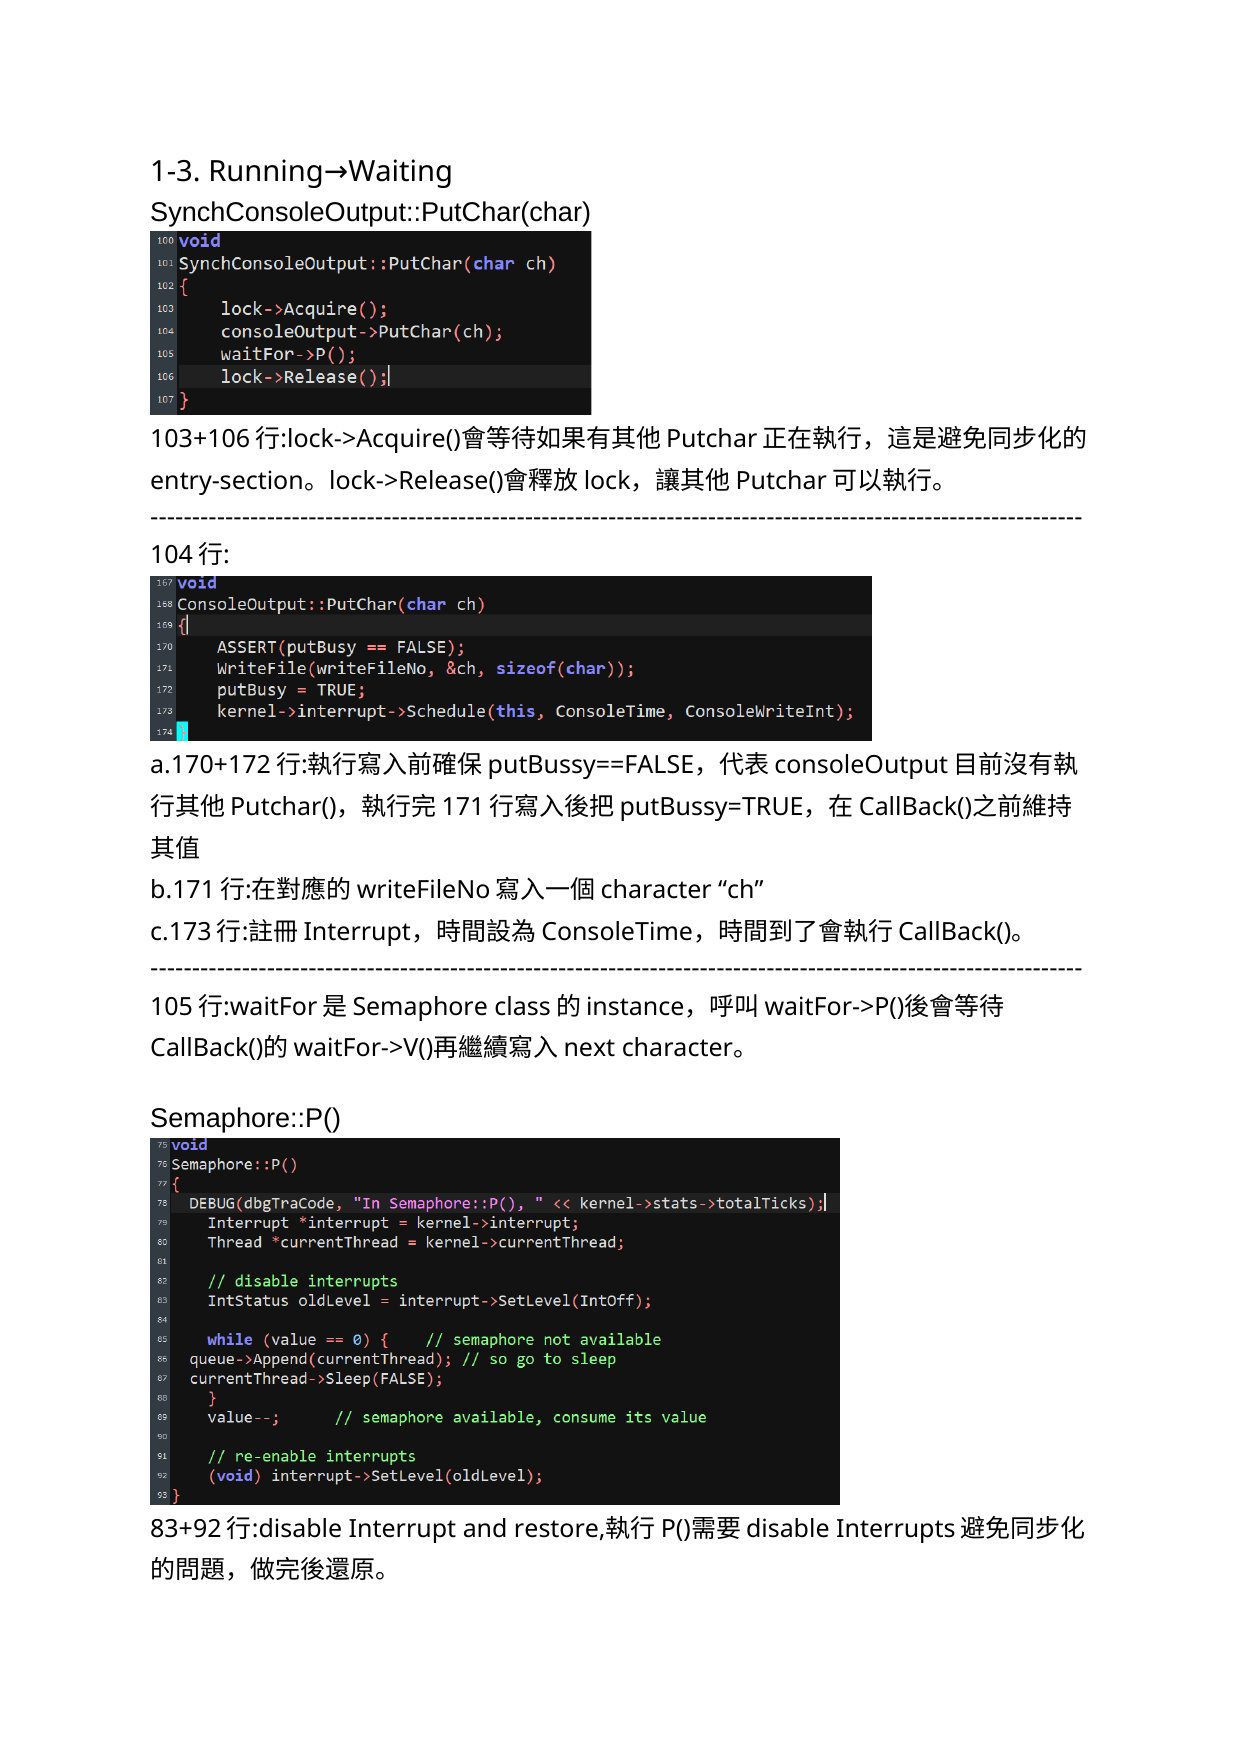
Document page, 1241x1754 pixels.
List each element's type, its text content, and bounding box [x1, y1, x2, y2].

text a.170+172行:執行寫入前確保putBussy==FALSE，代表consoleOutput目前沒有執行其他Putchar()，執行完171行寫入後把putBussy=TRUE，在CallBack()之前維持其值 [150, 745, 1090, 864]
text Semaphore::P() [150, 1102, 1090, 1134]
text ---------------------------------------------------------------------------------------------------------------- [150, 502, 1090, 531]
text b.171行:在對應的writeFileNo寫入一個character “ch” [150, 870, 1090, 906]
text 83+92行:disable Interrupt and restore,執行P()需要disable Interrupts避免同步化的問題，做完後還原。 [150, 1508, 1090, 1586]
text 105行:waitFor是Semaphore class的instance，呼叫waitFor->P()後會等待CallBack()的waitFor->V()再繼續寫入next character。 [150, 986, 1090, 1064]
text 104行: [150, 535, 1090, 571]
text 1-3. Running→Waiting [150, 150, 1090, 190]
text c.173行:註冊Interrupt，時間設為ConsoleTime，時間到了會執行CallBack()。 [150, 911, 1090, 948]
picture [150, 576, 872, 741]
text SynchConsoleOutput::PutChar(char) [150, 196, 1090, 227]
text 103+106行:lock->Acquire()會等待如果有其他Putchar正在執行，這是避免同步化的entry-section。lock->Release()會釋放lock，讓其他Putchar可以執行。 [150, 419, 1090, 497]
picture [150, 1138, 840, 1505]
picture [150, 231, 592, 415]
text ---------------------------------------------------------------------------------------------------------------- [150, 953, 1090, 982]
